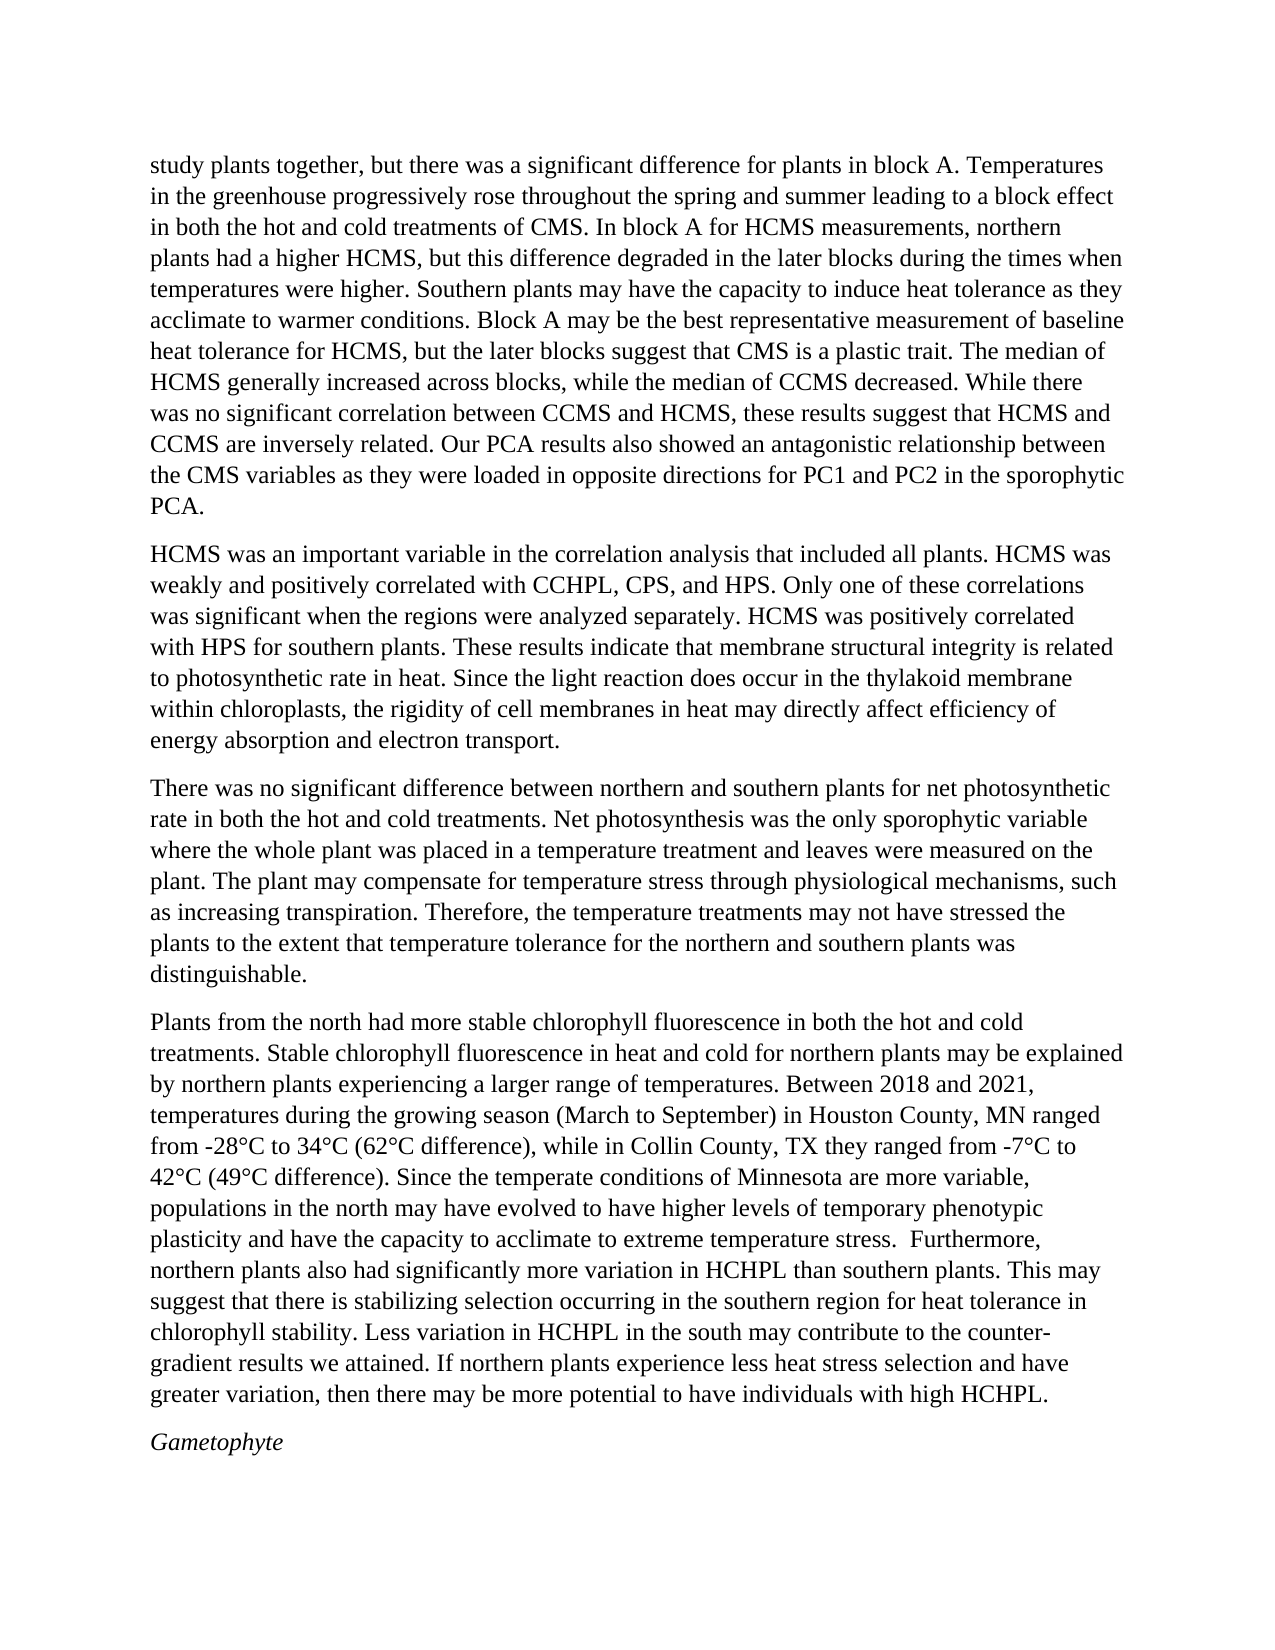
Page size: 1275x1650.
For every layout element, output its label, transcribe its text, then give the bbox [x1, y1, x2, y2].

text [150, 150, 1125, 520]
text There was no significant difference between northern and southern plants for net photosynthetic rate in both the hot and cold treatments. Net photosynthesis was the only sporophytic variable where the whole plant was placed in a temperature treatment and leaves were measured on the plant. The plant may compensate for temperature stress through physiological mechanisms, such as increasing transpiration. Therefore, the temperature treatments may not have stressed the plants to the extent that temperature tolerance for the northern and southern plants was distinguishable. [150, 773, 1125, 988]
text HCMS was an important variable in the correlation analysis that included all plants. HCMS was weakly and positively correlated with CCHPL, CPS, and HPS. Only one of these correlations was significant when the regions were analyzed separately. HCMS was positively correlated with HPS for southern plants. These results indicate that membrane structural integrity is related to photosynthetic rate in heat. Since the light reaction does occur in the thylakoid membrane within chloroplasts, the rigidity of cell membranes in heat may directly affect efficiency of energy absorption and electron transport. [150, 539, 1125, 754]
text Gametophyte [150, 1427, 1125, 1456]
text Plants from the north had more stable chlorophyll fluorescence in both the hot and cold treatments. Stable chlorophyll fluorescence in heat and cold for northern plants may be explained by northern plants experiencing a larger range of temperatures. Between 2018 and 2021, temperatures during the growing season (March to September) in Houston County, MN ranged from -28°C to 34°C (62°C difference), while in Collin County, TX they ranged from -7°C to 42°C (49°C difference). Since the temperate conditions of Minnesota are more variable, populations in the north may have evolved to have higher levels of temporary phenotypic plasticity and have the capacity to acclimate to extreme temperature stress. Furthermore, northern plants also had significantly more variation in HCHPL than southern plants. This may suggest that there is stabilizing selection occurring in the southern region for heat tolerance in chlorophyll stability. Less variation in HCHPL in the south may contribute to the counter-gradient results we attained. If northern plants experience less heat stress selection and have greater variation, then there may be more potential to have individuals with high HCHPL. [150, 1007, 1125, 1408]
